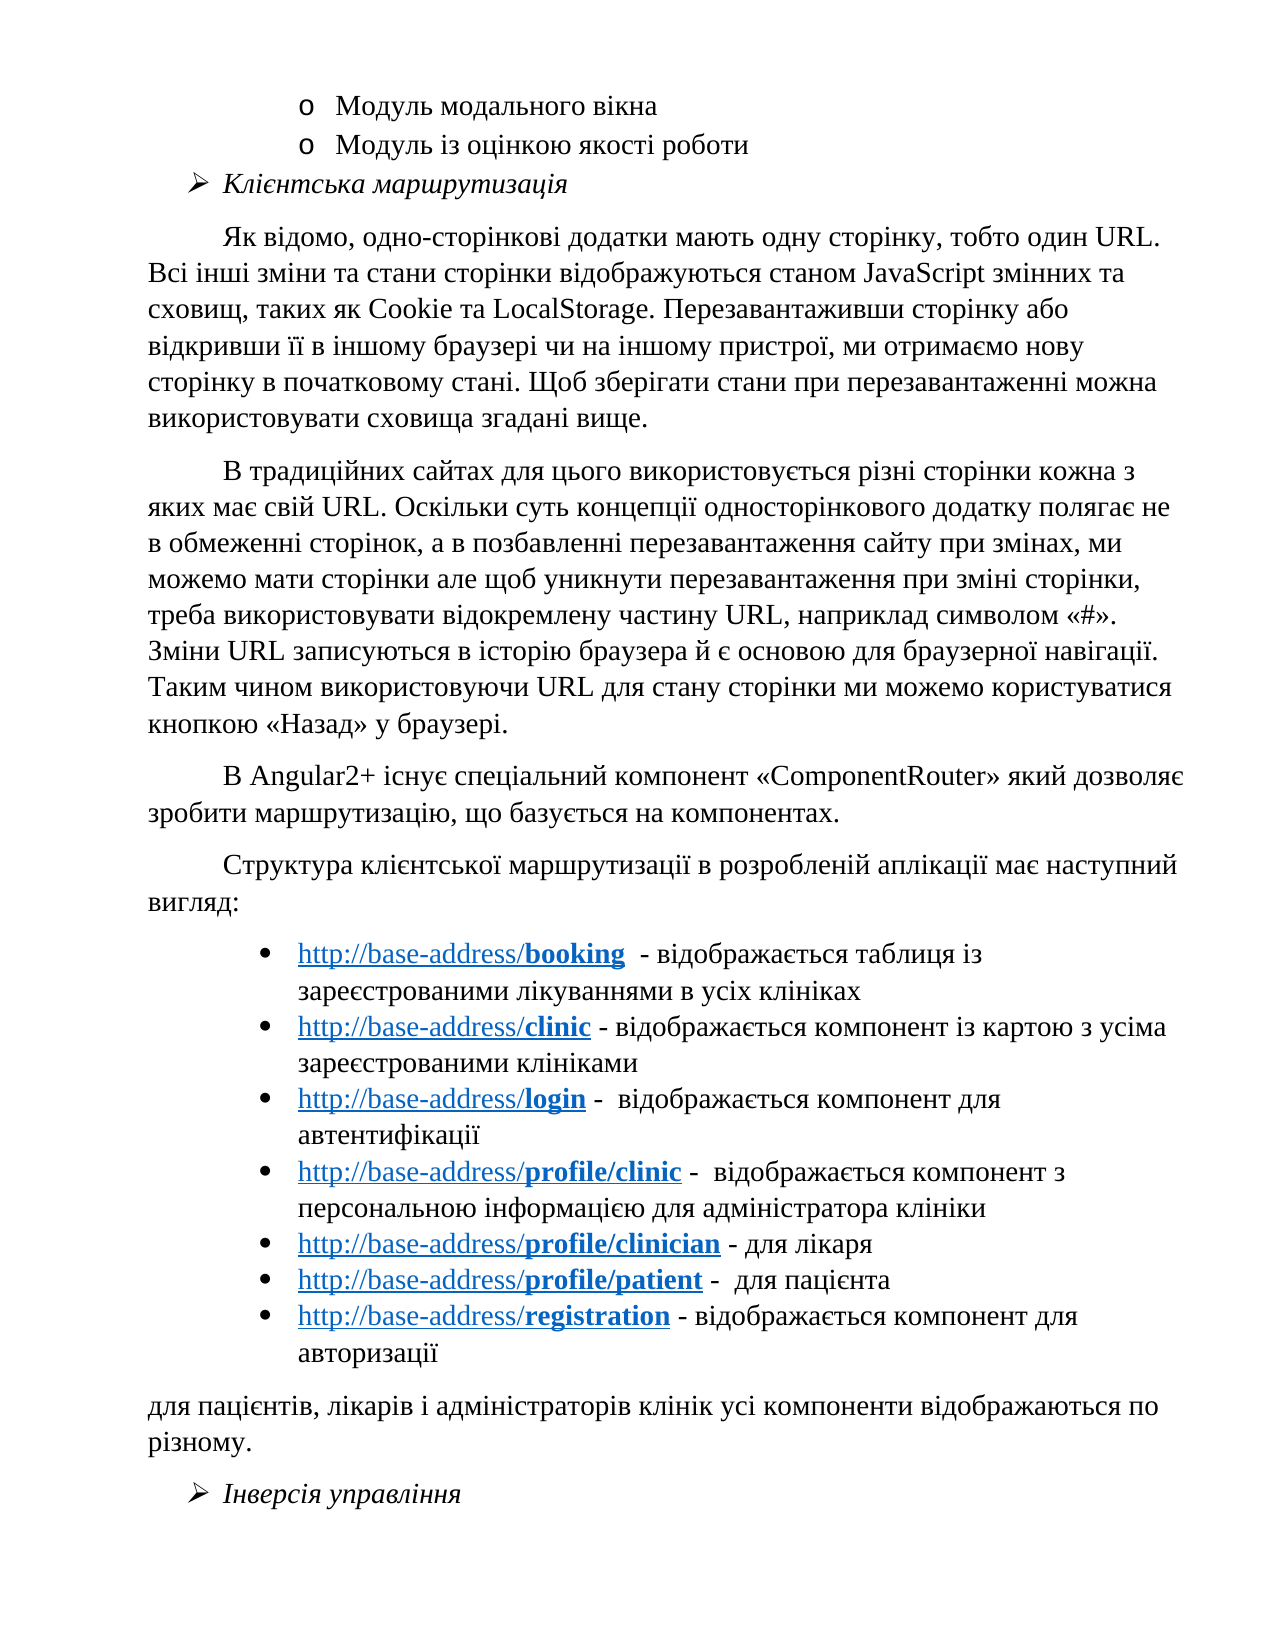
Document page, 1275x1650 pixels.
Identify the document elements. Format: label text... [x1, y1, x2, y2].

list http://base-address/registration - відображається компонент для авторизації [260, 1298, 1186, 1368]
text В Angular2+ існує спеціальний компонент «ComponentRouter» який дозволяє зробити маршрутизацію, що базується на компонентах. [148, 758, 1186, 828]
text Структура клієнтської маршрутизації в розробленій аплікації має наступний вигляд: [148, 847, 1186, 917]
list Модуль із оцінкою якості роботи [298, 127, 1186, 163]
list http://base-address/profile/clinic - відображається компонент з персональною інформацією для адміністратора клініки [260, 1154, 1186, 1223]
list http://base-address/profile/patient - для пацієнта [260, 1262, 1186, 1296]
list http://base-address/login - відображається компонент для автентифікації [260, 1081, 1186, 1151]
text для пацієнтів, лікарів і адміністраторів клінік усі компоненти відображаються по різному. [148, 1388, 1186, 1457]
text В традиційних сайтах для цього використовується різні сторінки кожна з яких має свій URL. Оскільки суть концепції односторінкового додатку полягає не в обмеженні сторінок, а в позбавленні перезавантаження сайту при змінах, ми можемо мати сторінки але щоб уникнути перезавантаження при зміні сторінки, треба використовувати відокремлену частину URL, наприклад символом «#». Зміни URL записуються в історію браузера й є основою для браузерної навігації. Таким чином використовуючи URL для стану сторінки ми можемо користуватися кнопкою «Назад» у браузері. [148, 453, 1186, 739]
list Клієнтська маршрутизація [185, 166, 1186, 200]
list Модуль модального вікна [298, 88, 1186, 124]
list http://base-address/booking - відображається таблиця із зареєстрованими лікуваннями в усіх клініках [260, 936, 1186, 1006]
list http://base-address/clinic - відображається компонент із картою з усіма зареєстрованими клініками [260, 1009, 1186, 1079]
list Інверсія управління [185, 1477, 1186, 1510]
text Як відомо, одно-сторінкові додатки мають одну сторінку, тобто один URL. Всі інші зміни та стани сторінки відображуються станом JavaScript змінних та сховищ, таких як Cookie та LocalStorage. Перезавантаживши сторінку або відкривши її в іншому браузері чи на іншому пристрої, ми отримаємо нову сторінку в початковому стані. Щоб зберігати стани при перезавантаженні можна використовувати сховища згадані вище. [148, 219, 1186, 433]
list http://base-address/profile/clinician - для лікаря [260, 1226, 1186, 1260]
